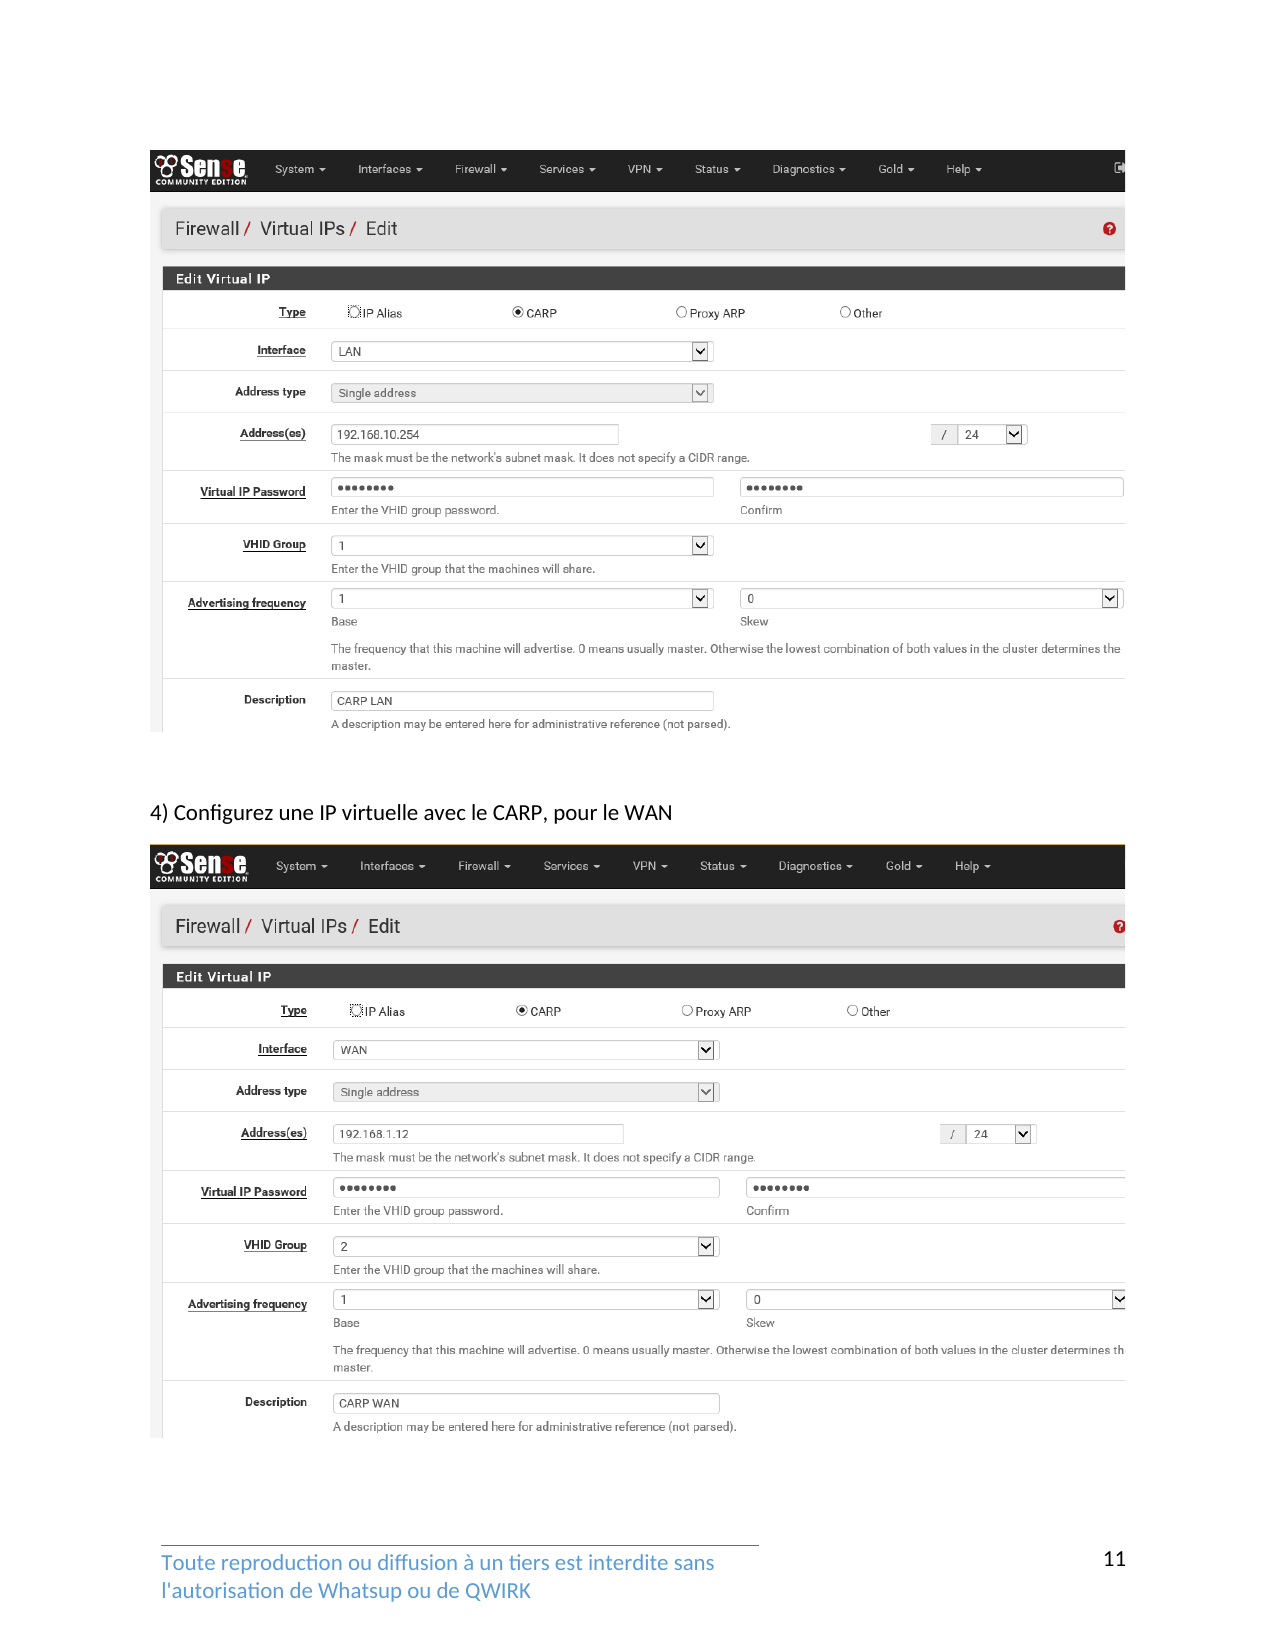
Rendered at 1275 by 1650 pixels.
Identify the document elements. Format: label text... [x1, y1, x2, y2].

text 4) Configurez une IP virtuelle avec le CARP, pour le WAN [150, 798, 1125, 826]
picture [150, 844, 1125, 1438]
picture [150, 150, 1125, 732]
